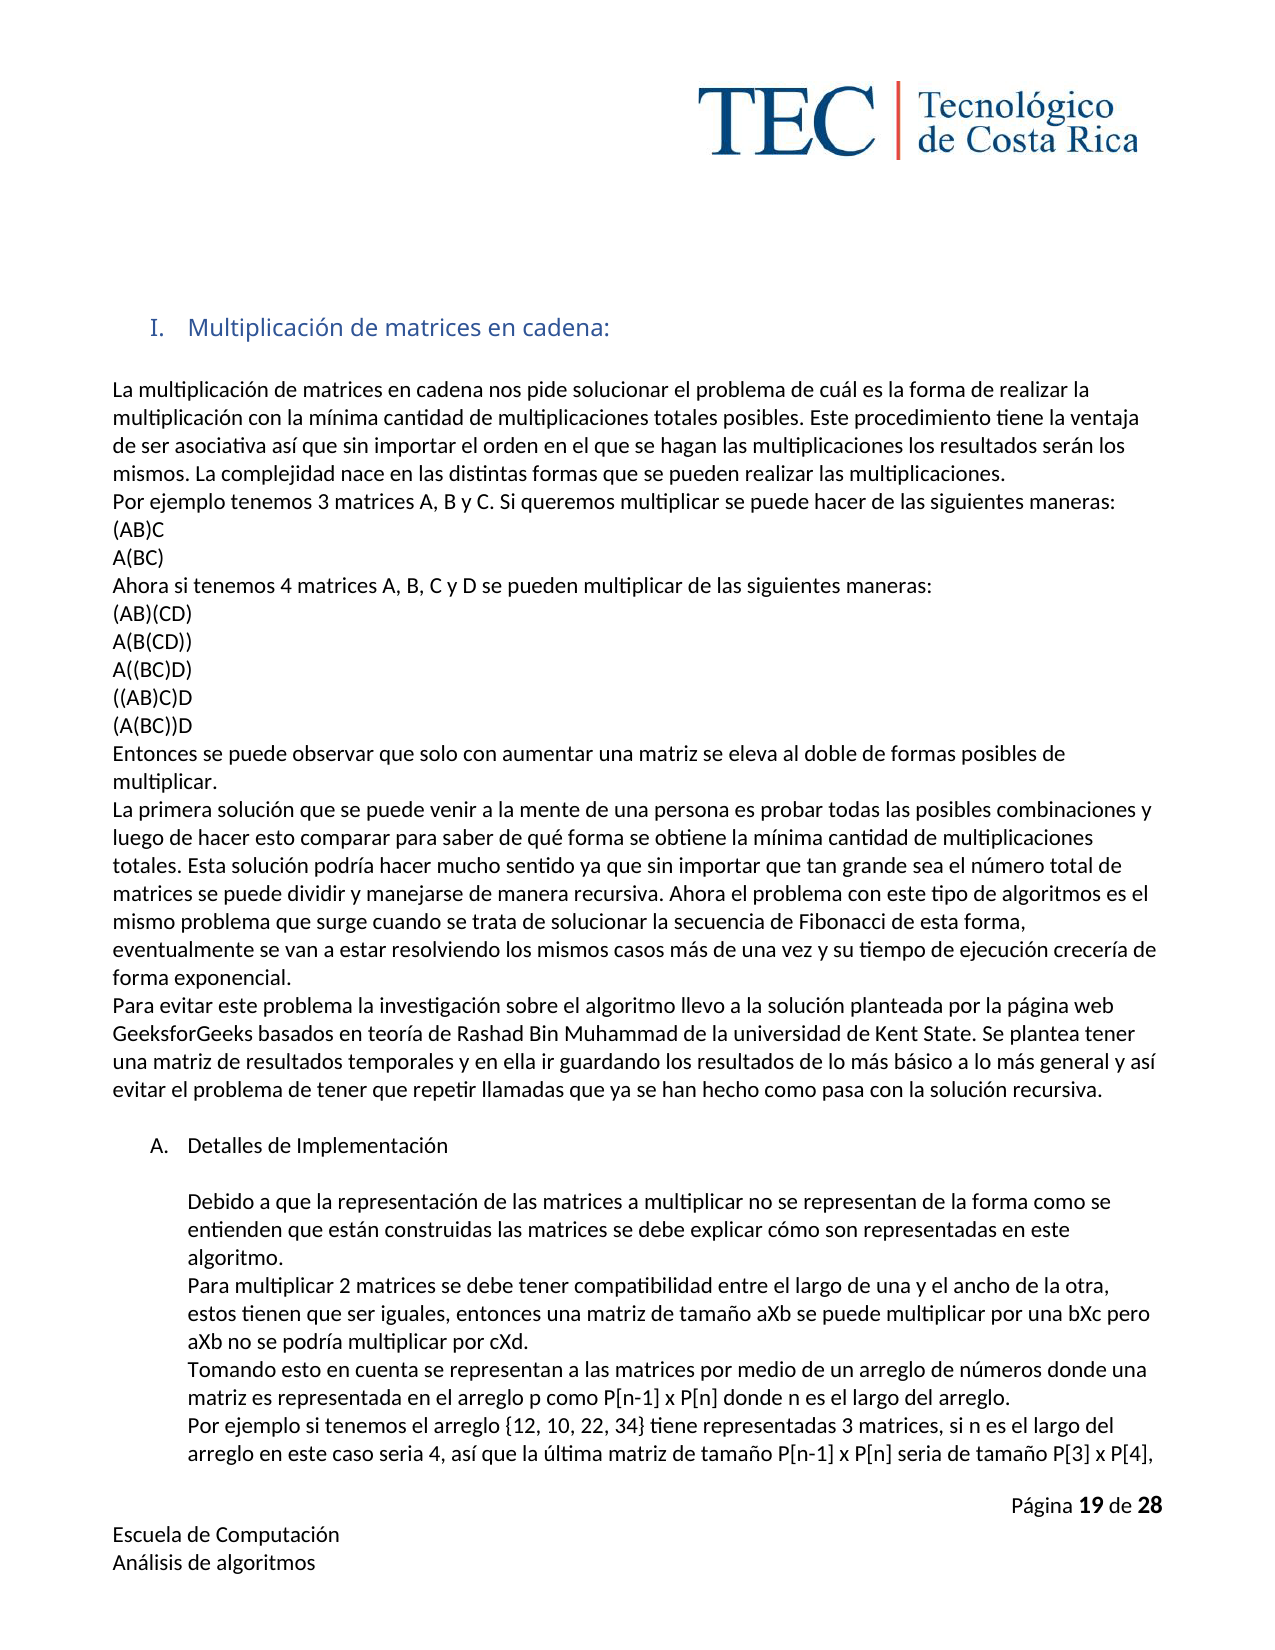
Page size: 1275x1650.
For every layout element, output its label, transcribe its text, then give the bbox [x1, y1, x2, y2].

text Por ejemplo tenemos 3 matrices A, B y C. Si queremos multiplicar se puede hacer de las siguientes maneras: [112, 487, 1162, 515]
text La primera solución que se puede venir a la mente de una persona es probar todas las posibles combinaciones y luego de hacer esto comparar para saber de qué forma se obtiene la mínima cantidad de multiplicaciones totales. Esta solución podría hacer mucho sentido ya que sin importar que tan grande sea el número total de matrices se puede dividir y manejarse de manera recursiva. Ahora el problema con este tipo de algoritmos es el mismo problema que surge cuando se trata de solucionar la secuencia de Fibonacci de esta forma, eventualmente se van a estar resolviendo los mismos casos más de una vez y su tiempo de ejecución crecería de forma exponencial. [112, 795, 1162, 991]
text Debido a que la representación de las matrices a multiplicar no se representan de la forma como se entienden que están construidas las matrices se debe explicar cómo son representadas en este algoritmo. [187, 1187, 1162, 1271]
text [187, 1412, 1162, 1468]
text La multiplicación de matrices en cadena nos pide solucionar el problema de cuál es la forma de realizar la multiplicación con la mínima cantidad de multiplicaciones totales posibles. Este procedimiento tiene la ventaja de ser asociativa así que sin importar el orden en el que se hagan las multiplicaciones los resultados serán los mismos. La complejidad nace en las distintas formas que se pueden realizar las multiplicaciones. [112, 375, 1162, 487]
text Ahora si tenemos 4 matrices A, B, C y D se pueden multiplicar de las siguientes maneras: [112, 571, 1162, 599]
text A(BC) [112, 543, 1162, 571]
list Multiplicación de matrices en cadena: [150, 311, 1162, 343]
text Entonces se puede observar que solo con aumentar una matriz se eleva al doble de formas posibles de multiplicar. [112, 739, 1162, 795]
text Para evitar este problema la investigación sobre el algoritmo llevo a la solución planteada por la página web GeeksforGeeks basados en teoría de Rashad Bin Muhammad de la universidad de Kent State. Se plantea tener una matriz de resultados temporales y en ella ir guardando los resultados de lo más básico a lo más general y así evitar el problema de tener que repetir llamadas que ya se han hecho como pasa con la solución recursiva. [112, 991, 1162, 1103]
text (AB)C [112, 515, 1162, 543]
text Tomando esto en cuenta se representan a las matrices por medio de un arreglo de números donde una matriz es representada en el arreglo p como P[n-1] x P[n] donde n es el largo del arreglo. [187, 1356, 1162, 1412]
text (A(BC))D [112, 711, 1162, 739]
text Para multiplicar 2 matrices se debe tener compatibilidad entre el largo de una y el ancho de la otra, estos tienen que ser iguales, entonces una matriz de tamaño aXb se puede multiplicar por una bXc pero aXb no se podría multiplicar por cXd. [187, 1271, 1162, 1356]
text A(B(CD)) [112, 627, 1162, 655]
text (AB)(CD) [112, 599, 1162, 627]
text ((AB)C)D [112, 683, 1162, 711]
list Detalles de Implementación [150, 1131, 1162, 1159]
text A((BC)D) [112, 655, 1162, 683]
